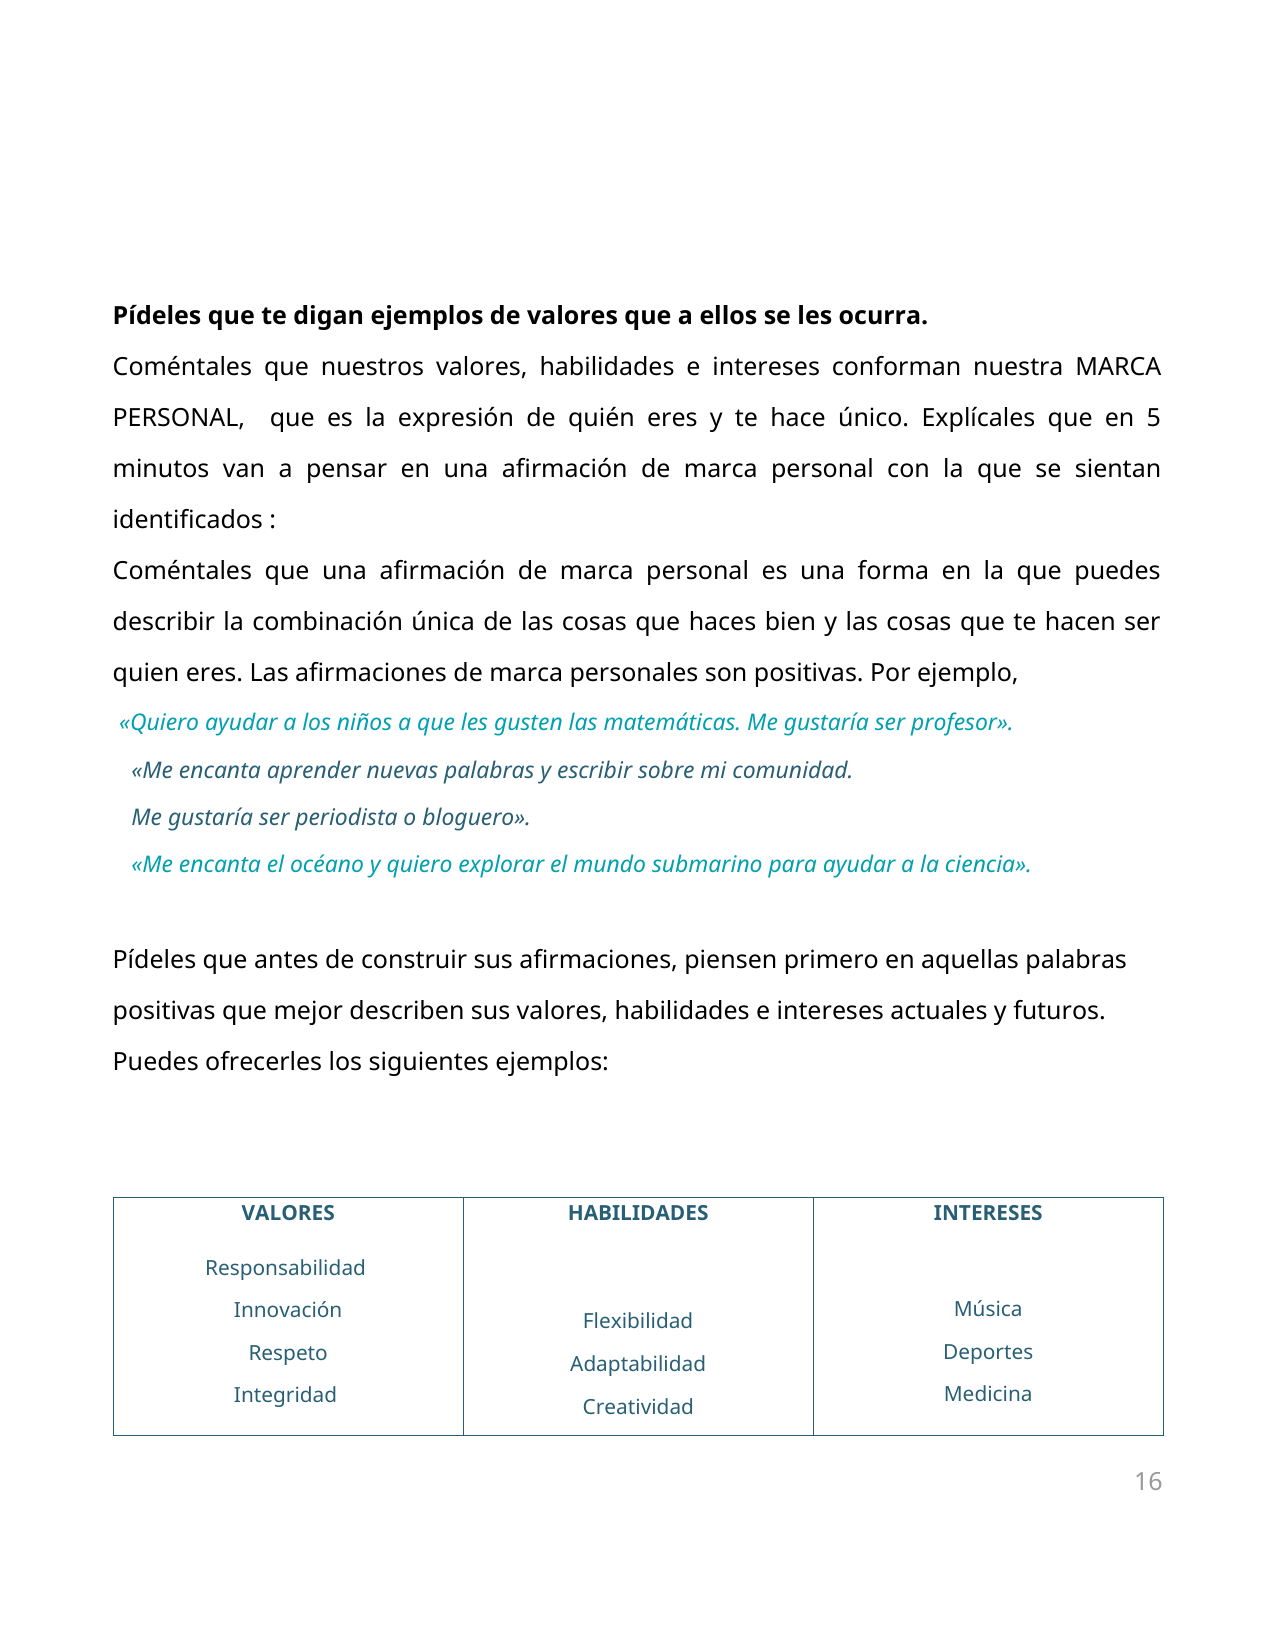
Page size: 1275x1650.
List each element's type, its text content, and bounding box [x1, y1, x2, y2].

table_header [114, 1198, 463, 1434]
text Pídeles que antes de construir sus afirmaciones, piensen primero en aquellas palabras positivas que mejor describen sus valores, habilidades e intereses actuales y futuros. Puedes ofrecerles los siguientes ejemplos: [112, 941, 1162, 1180]
text Coméntales que nuestros valores, habilidades e intereses conforman nuestra MARCA PERSONAL, que es la expresión de quién eres y te hace único. Explícales que en 5 minutos van a pensar en una afirmación de marca personal con la que se sientan identificados : [112, 348, 1162, 536]
text Pídeles que te digan ejemplos de valores que a ellos se les ocurra. [112, 297, 1162, 331]
text «Me encanta el océano y quiero explorar el mundo submarino para ayudar a la ciencia». [131, 848, 1162, 879]
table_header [464, 1198, 813, 1434]
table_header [814, 1198, 1163, 1434]
text «Me encanta aprender nuevas palabras y escribir sobre mi comunidad. Me gustaría ser periodista o bloguero». [131, 754, 1162, 832]
text «Quiero ayudar a los niños a que les gusten las matemáticas. Me gustaría ser profesor». [112, 706, 1162, 737]
text Coméntales que una afirmación de marca personal es una forma en la que puedes describir la combinación única de las cosas que haces bien y las cosas que te hacen ser quien eres. Las afirmaciones de marca personales son positivas. Por ejemplo, [112, 553, 1162, 689]
